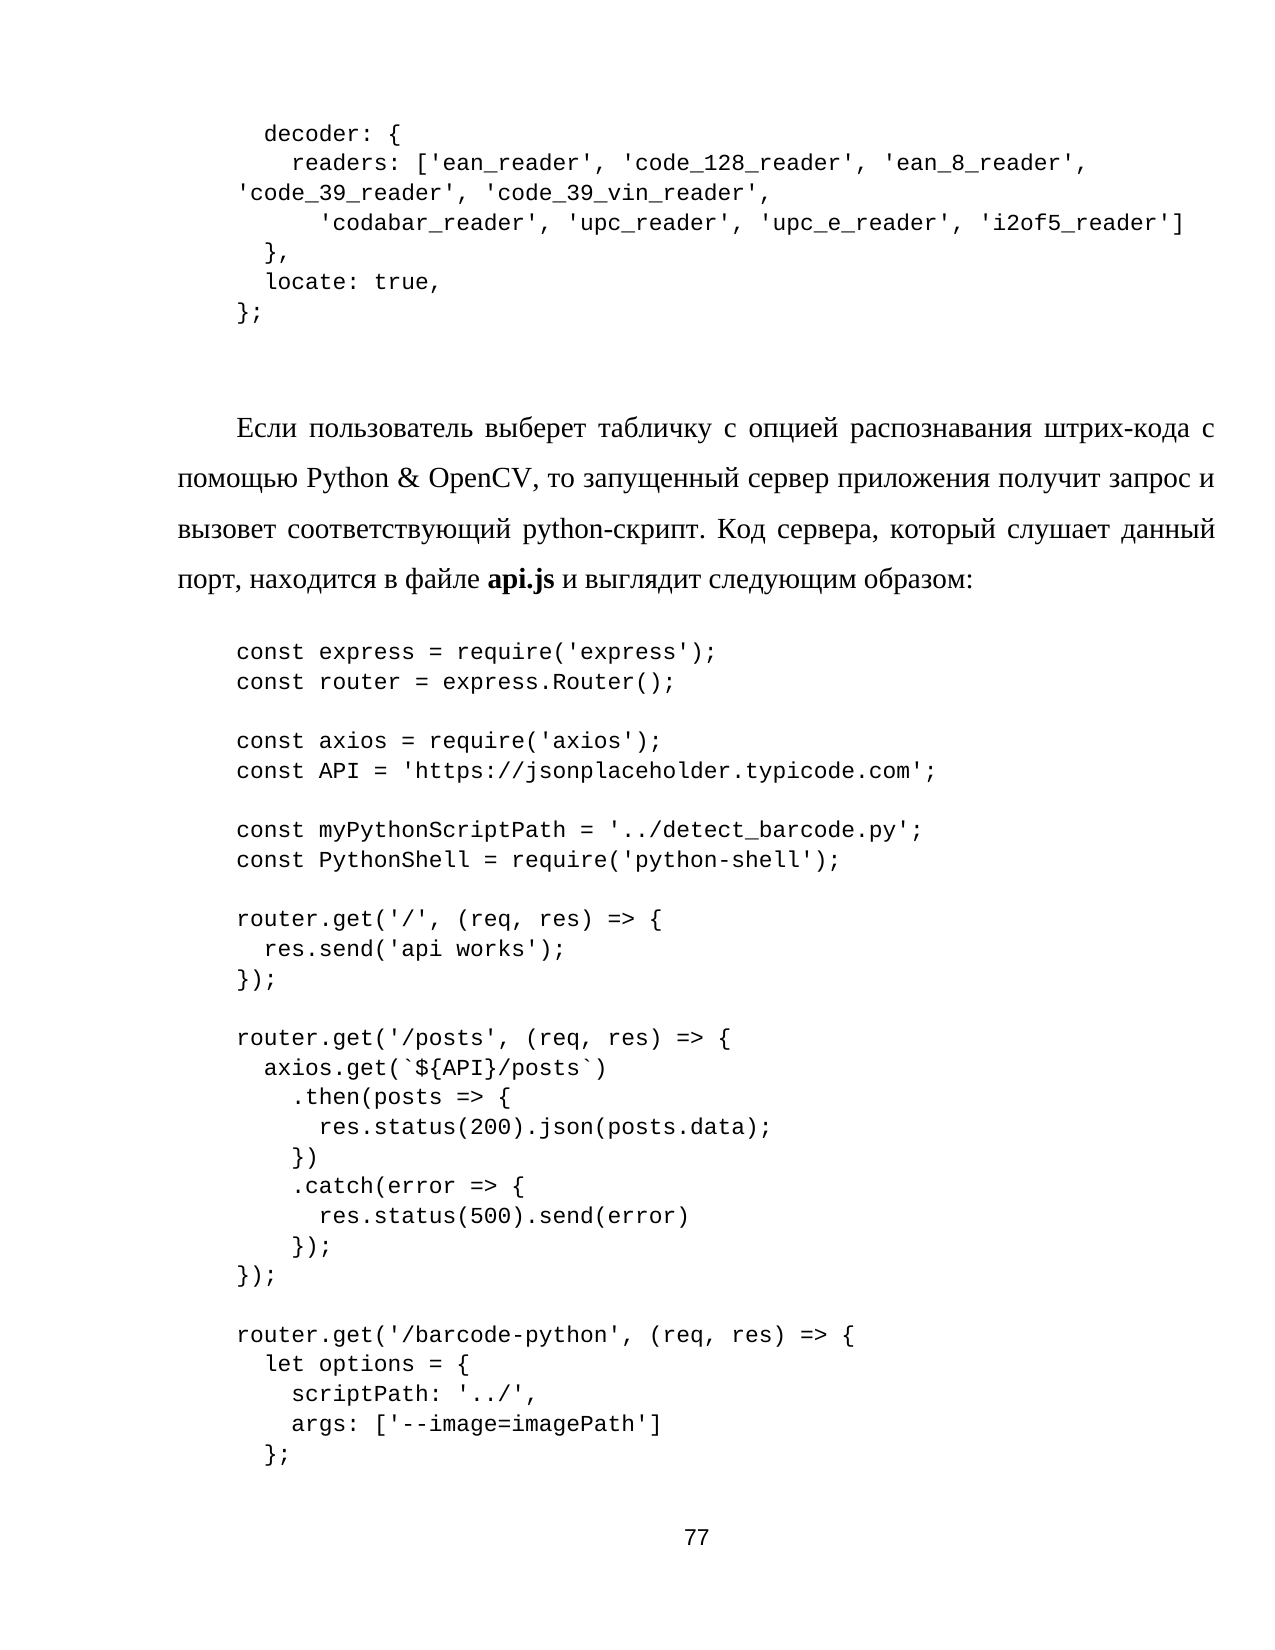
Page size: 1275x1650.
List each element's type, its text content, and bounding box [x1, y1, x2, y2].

text res.send('api works'); [236, 933, 1216, 963]
text const axios = require('axios'); [236, 726, 1216, 755]
text axios.get(`${API}/posts`) [236, 1052, 1216, 1082]
text }); [236, 1230, 1216, 1260]
text }; [236, 1438, 1216, 1468]
text scriptPath: '../', [236, 1379, 1216, 1408]
text .catch(error => { [236, 1171, 1216, 1201]
text 'codabar_reader', 'upc_reader', 'upc_e_reader', 'i2of5_reader'] [236, 207, 1216, 237]
text }) [236, 1141, 1216, 1171]
text let options = { [236, 1349, 1216, 1379]
text const express = require('express'); [236, 637, 1216, 666]
text }, [236, 237, 1216, 267]
text router.get('/barcode-python', (req, res) => { [236, 1319, 1216, 1349]
text }); [236, 963, 1216, 993]
text res.status(200).json(posts.data); [236, 1112, 1216, 1141]
text router.get('/posts', (req, res) => { [236, 1022, 1216, 1052]
text Если пользователь выберет табличку с опцией распознавания штрих-кода с помощью Python & OpenCV, то запущенный сервер приложения получит запрос и вызовет соответствующий python-скрипт. Код сервера, который слушает данный порт, находится в файле api.js и выглядит следующим образом: [177, 410, 1216, 595]
text const router = express.Router(); [236, 666, 1216, 696]
text const myPythonScriptPath = '../detect_barcode.py'; [236, 815, 1216, 844]
text res.status(500).send(error) [236, 1201, 1216, 1230]
text }; [236, 296, 1216, 326]
text .then(posts => { [236, 1082, 1216, 1112]
text locate: true, [236, 267, 1216, 296]
text decoder: { [236, 118, 1216, 148]
text readers: ['ean_reader', 'code_128_reader', 'ean_8_reader', 'code_39_reader', 'code_39_vin_reader', [236, 148, 1216, 207]
text router.get('/', (req, res) => { [236, 904, 1216, 933]
text }); [236, 1260, 1216, 1290]
text const API = 'https://jsonplaceholder.typicode.com'; [236, 755, 1216, 785]
text args: ['--image=imagePath'] [236, 1408, 1216, 1438]
text const PythonShell = require('python-shell'); [236, 844, 1216, 874]
